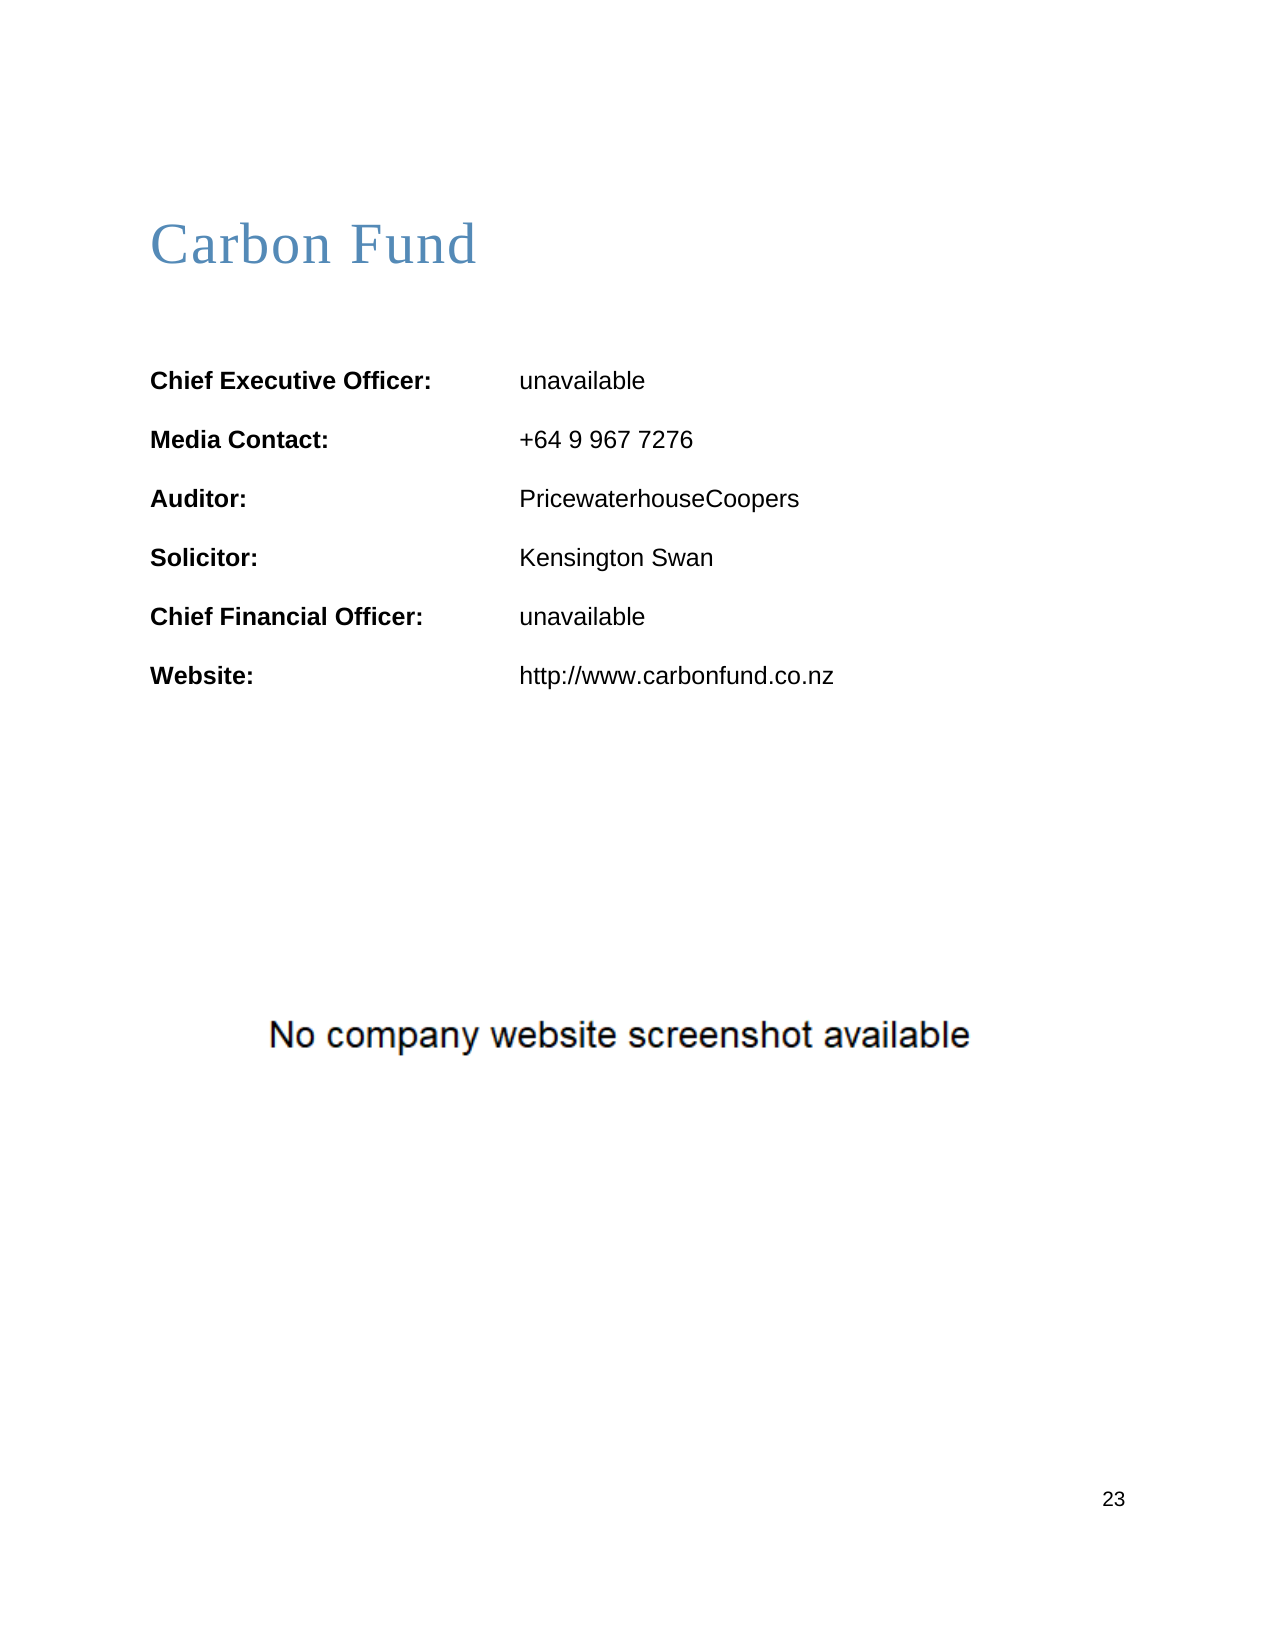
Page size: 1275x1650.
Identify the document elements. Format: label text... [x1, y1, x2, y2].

picture [150, 785, 1091, 1284]
table_cell Auditor: [139, 477, 508, 536]
table_cell Solicitor: [139, 536, 508, 595]
table_cell http://www.carbonfund.co.nz [508, 654, 1113, 713]
table_cell Chief Financial Officer: [139, 595, 508, 654]
table_cell PricewaterhouseCoopers [508, 477, 1113, 536]
table_cell Media Contact: [139, 418, 508, 477]
table_cell Kensington Swan [508, 536, 1113, 595]
table_header Chief Executive Officer: [139, 359, 508, 418]
table_cell unavailable [508, 595, 1113, 654]
table_cell Website: [139, 654, 508, 713]
table_cell +64 9 967 7276 [508, 418, 1113, 477]
subtitle Carbon Fund [150, 209, 1125, 276]
table_header unavailable [508, 359, 1113, 418]
